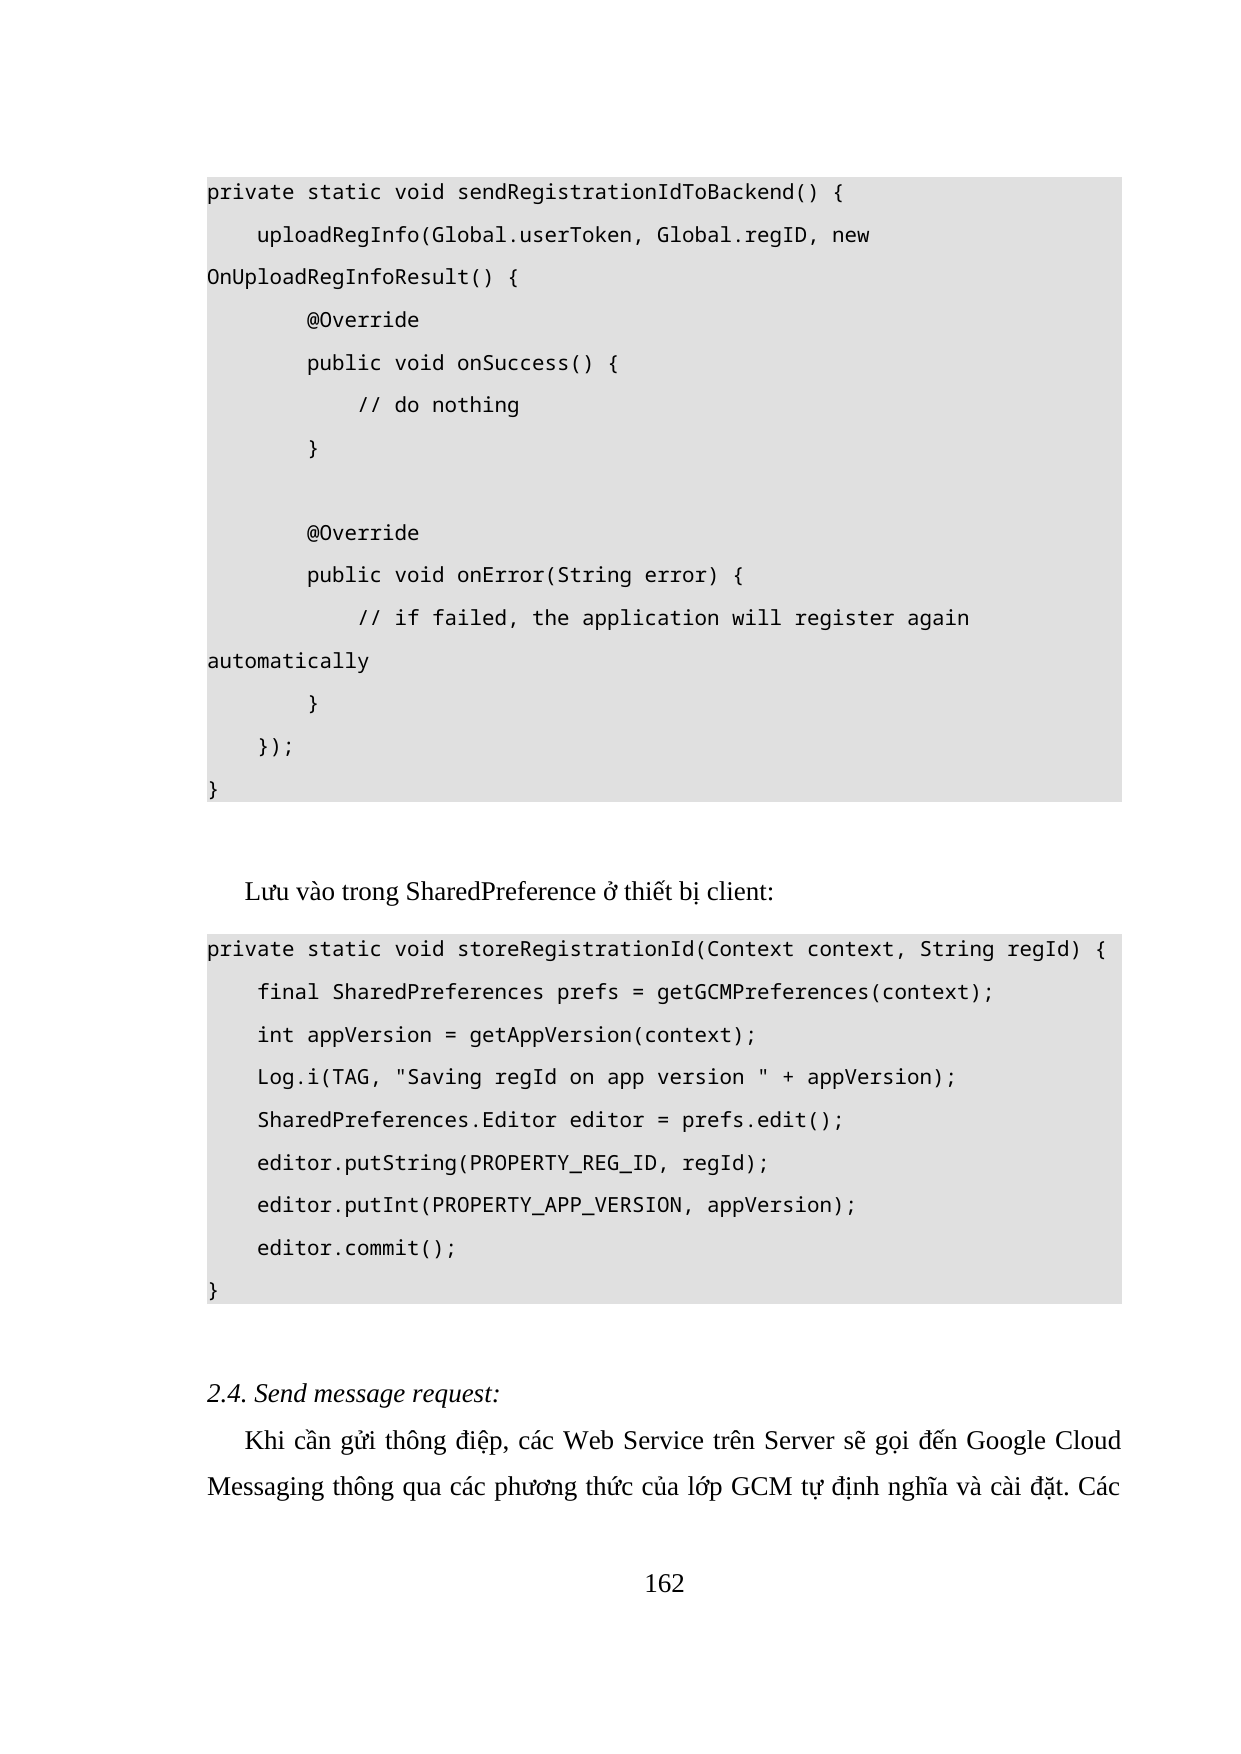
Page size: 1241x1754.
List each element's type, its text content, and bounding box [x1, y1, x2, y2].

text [207, 1424, 1122, 1502]
text private static void sendRegistrationIdToBackend() { uploadRegInfo(Global.userToken, Global.regID, new OnUploadRegInfoResult() { @Override public void onSuccess() { // do nothing } @Override public void onError(String error) { // if failed, the application will register again automatically } }); } [207, 177, 1122, 802]
text Lưu vào trong SharedPreference ở thiết bị client: [207, 875, 1122, 907]
text 2.4. Send message request: [207, 1377, 1122, 1408]
text private static void storeRegistrationId(Context context, String regId) { final SharedPreferences prefs = getGCMPreferences(context); int appVersion = getAppVersion(context); Log.i(TAG, "Saving regId on app version " + appVersion); SharedPreferences.Editor editor = prefs.edit(); editor.putString(PROPERTY_REG_ID, regId); editor.putInt(PROPERTY_APP_VERSION, appVersion); editor.commit(); } [207, 934, 1122, 1304]
